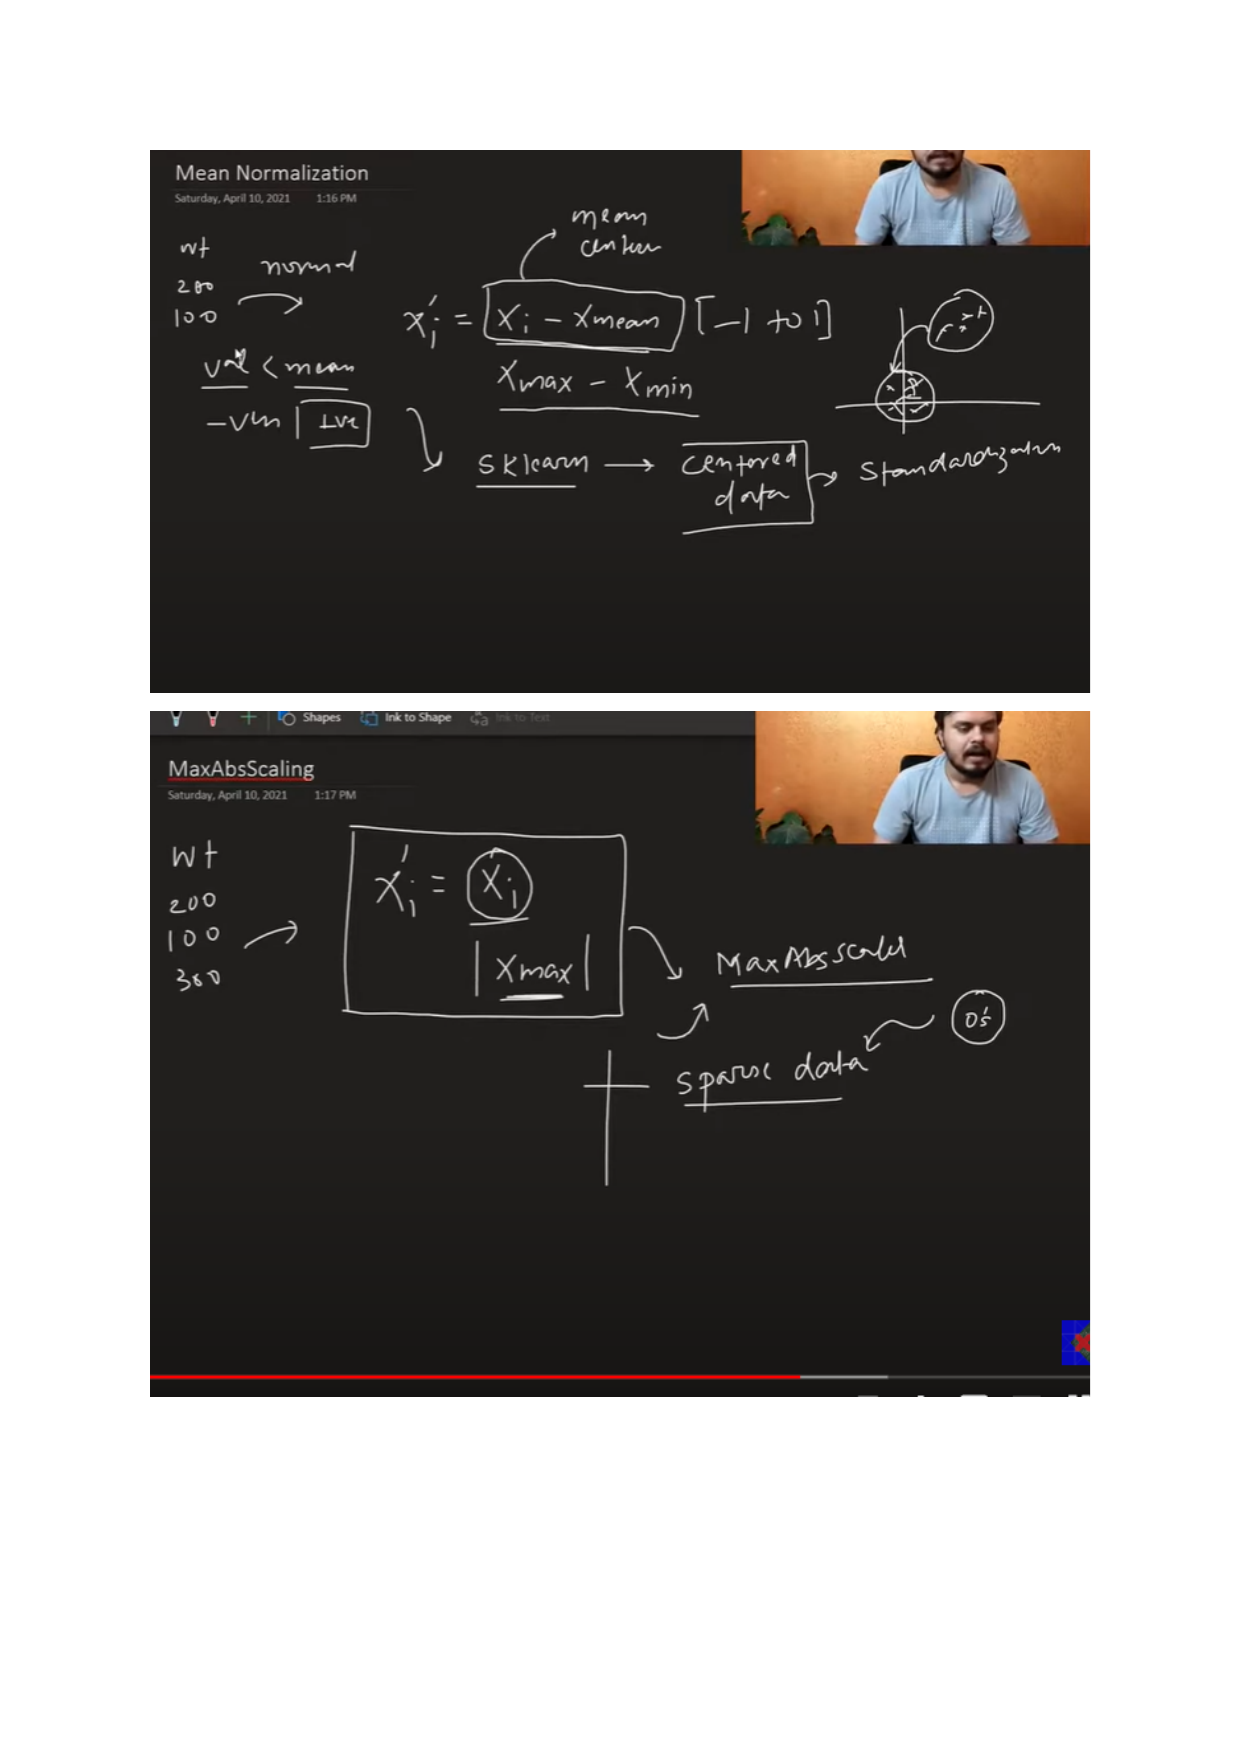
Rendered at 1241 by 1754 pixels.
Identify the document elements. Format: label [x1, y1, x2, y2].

picture [150, 711, 1091, 1397]
picture [150, 150, 1091, 693]
